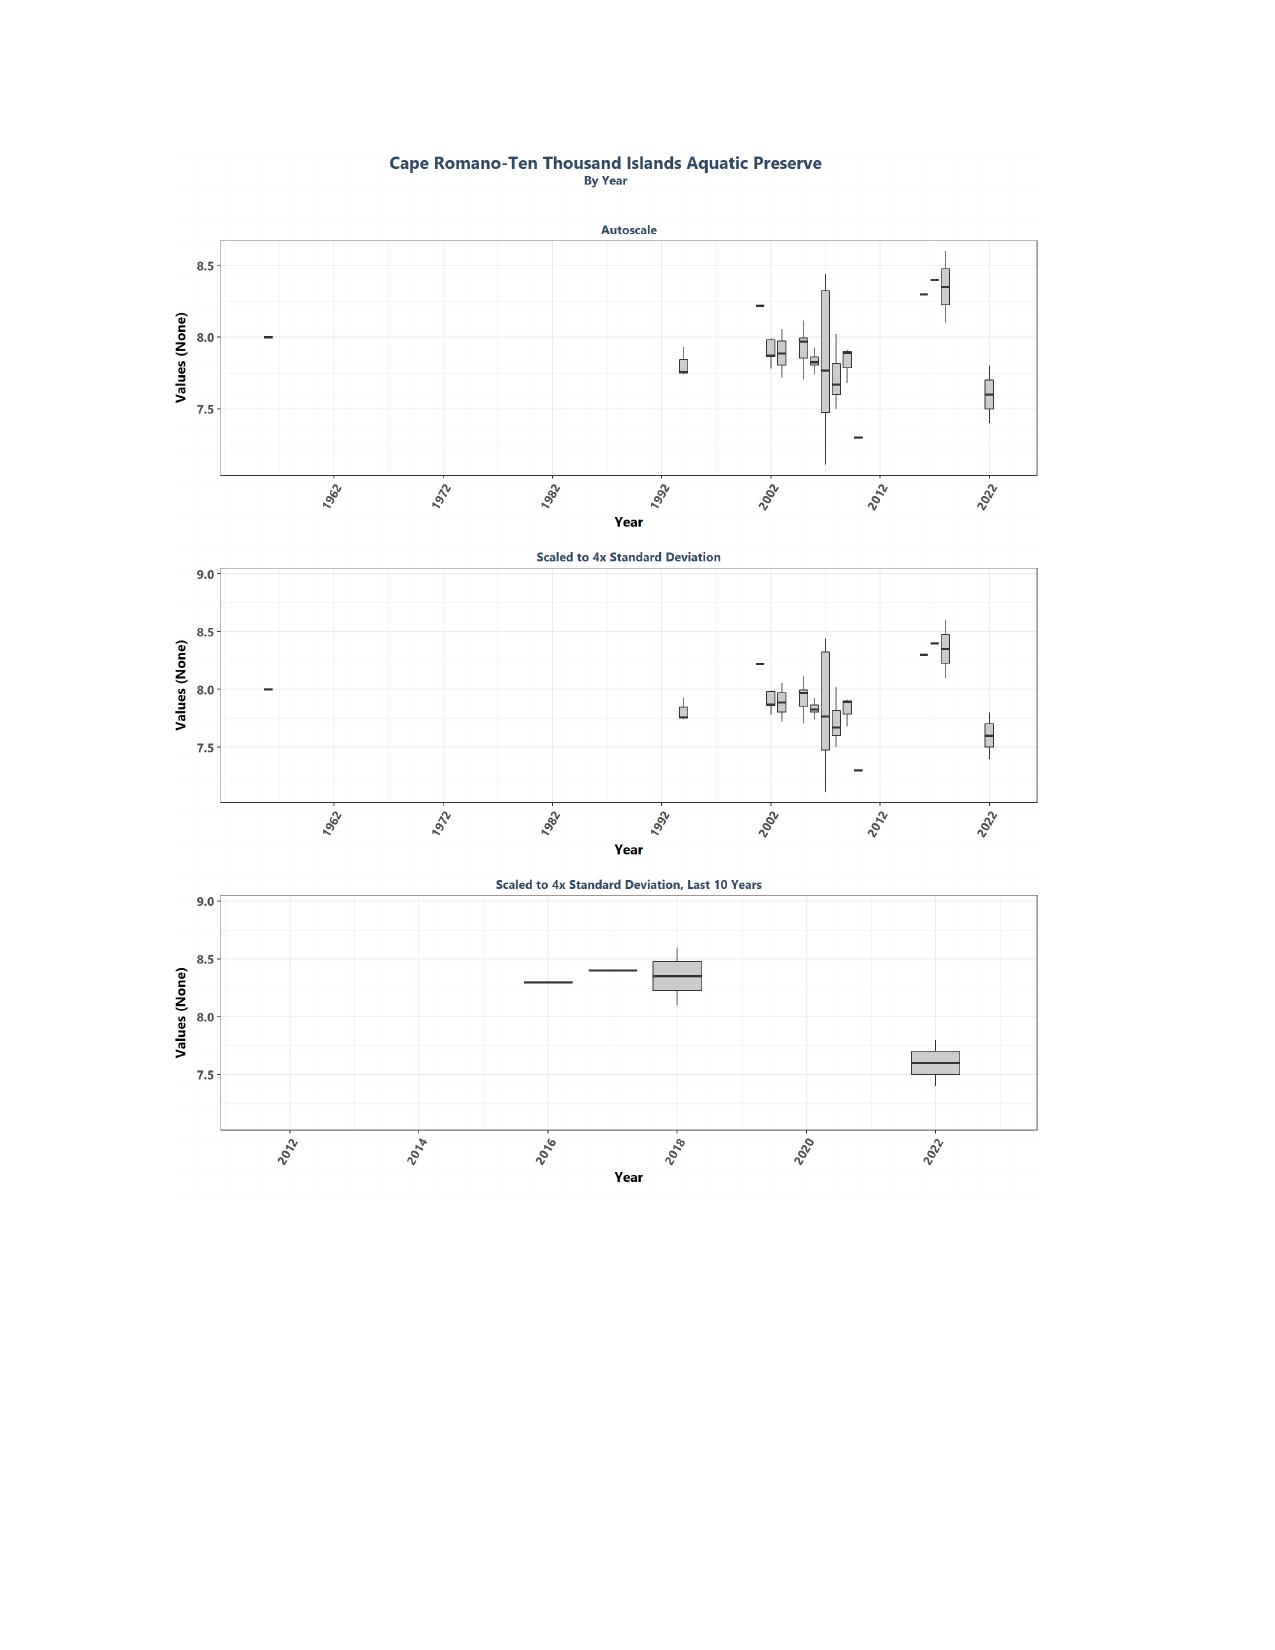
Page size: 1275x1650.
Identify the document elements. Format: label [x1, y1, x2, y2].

picture [168, 150, 1044, 1200]
